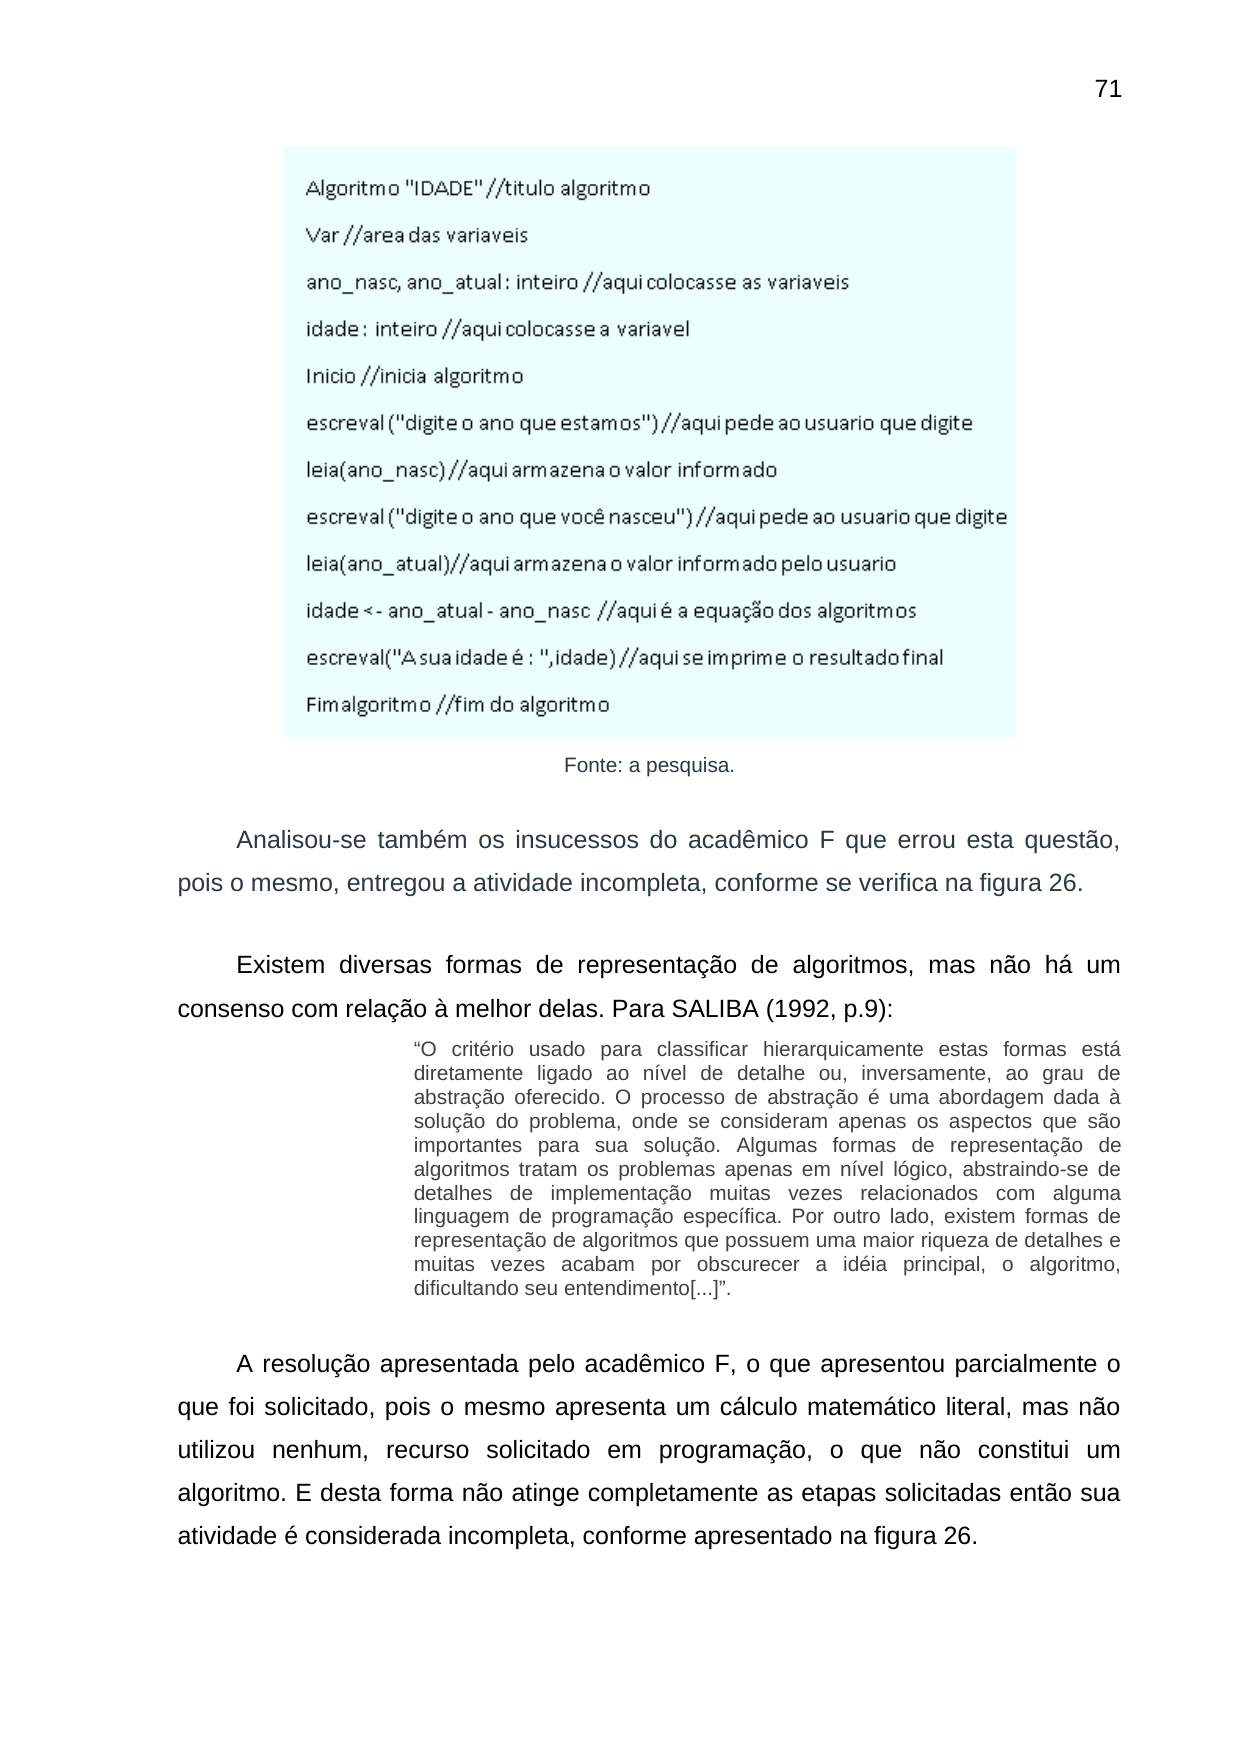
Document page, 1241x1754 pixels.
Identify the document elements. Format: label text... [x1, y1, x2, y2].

text Existem diversas formas de representação de algoritmos, mas não há um consenso com relação à melhor delas. Para SALIBA (1992, p.9): [177, 950, 1122, 1022]
text A resolução apresentada pelo acadêmico F, o que apresentou parcialmente o que foi solicitado, pois o mesmo apresenta um cálculo matemático literal, mas não utilizou nenhum, recurso solicitado em programação, o que não constitui um algoritmo. E desta forma não atinge completamente as etapas solicitadas então sua atividade é considerada incompleta, conforme apresentado na figura 26. [177, 1349, 1122, 1550]
picture [283, 147, 1016, 737]
text “O critério usado para classificar hierarquicamente estas formas está diretamente ligado ao nível de detalhe ou, inversamente, ao grau de abstração oferecido. O processo de abstração é uma abordagem dada à solução do problema, onde se consideram apenas os aspectos que são importantes para sua solução. Algumas formas de representação de algoritmos tratam os problemas apenas em nível lógico, abstraindo-se de detalhes de implementação muitas vezes relacionados com alguma linguagem de programação específica. Por outro lado, existem formas de representação de algoritmos que possuem uma maior riqueza de detalhes e muitas vezes acabam por obscurecer a idéia principal, o algoritmo, dificultando seu entendimento[...]”. [413, 1037, 1122, 1300]
text Analisou-se também os insucessos do acadêmico F que errou esta questão, pois o mesmo, entregou a atividade incompleta, conforme se verifica na figura 26. [177, 825, 1122, 897]
text Fonte: a pesquisa. [177, 753, 1122, 777]
